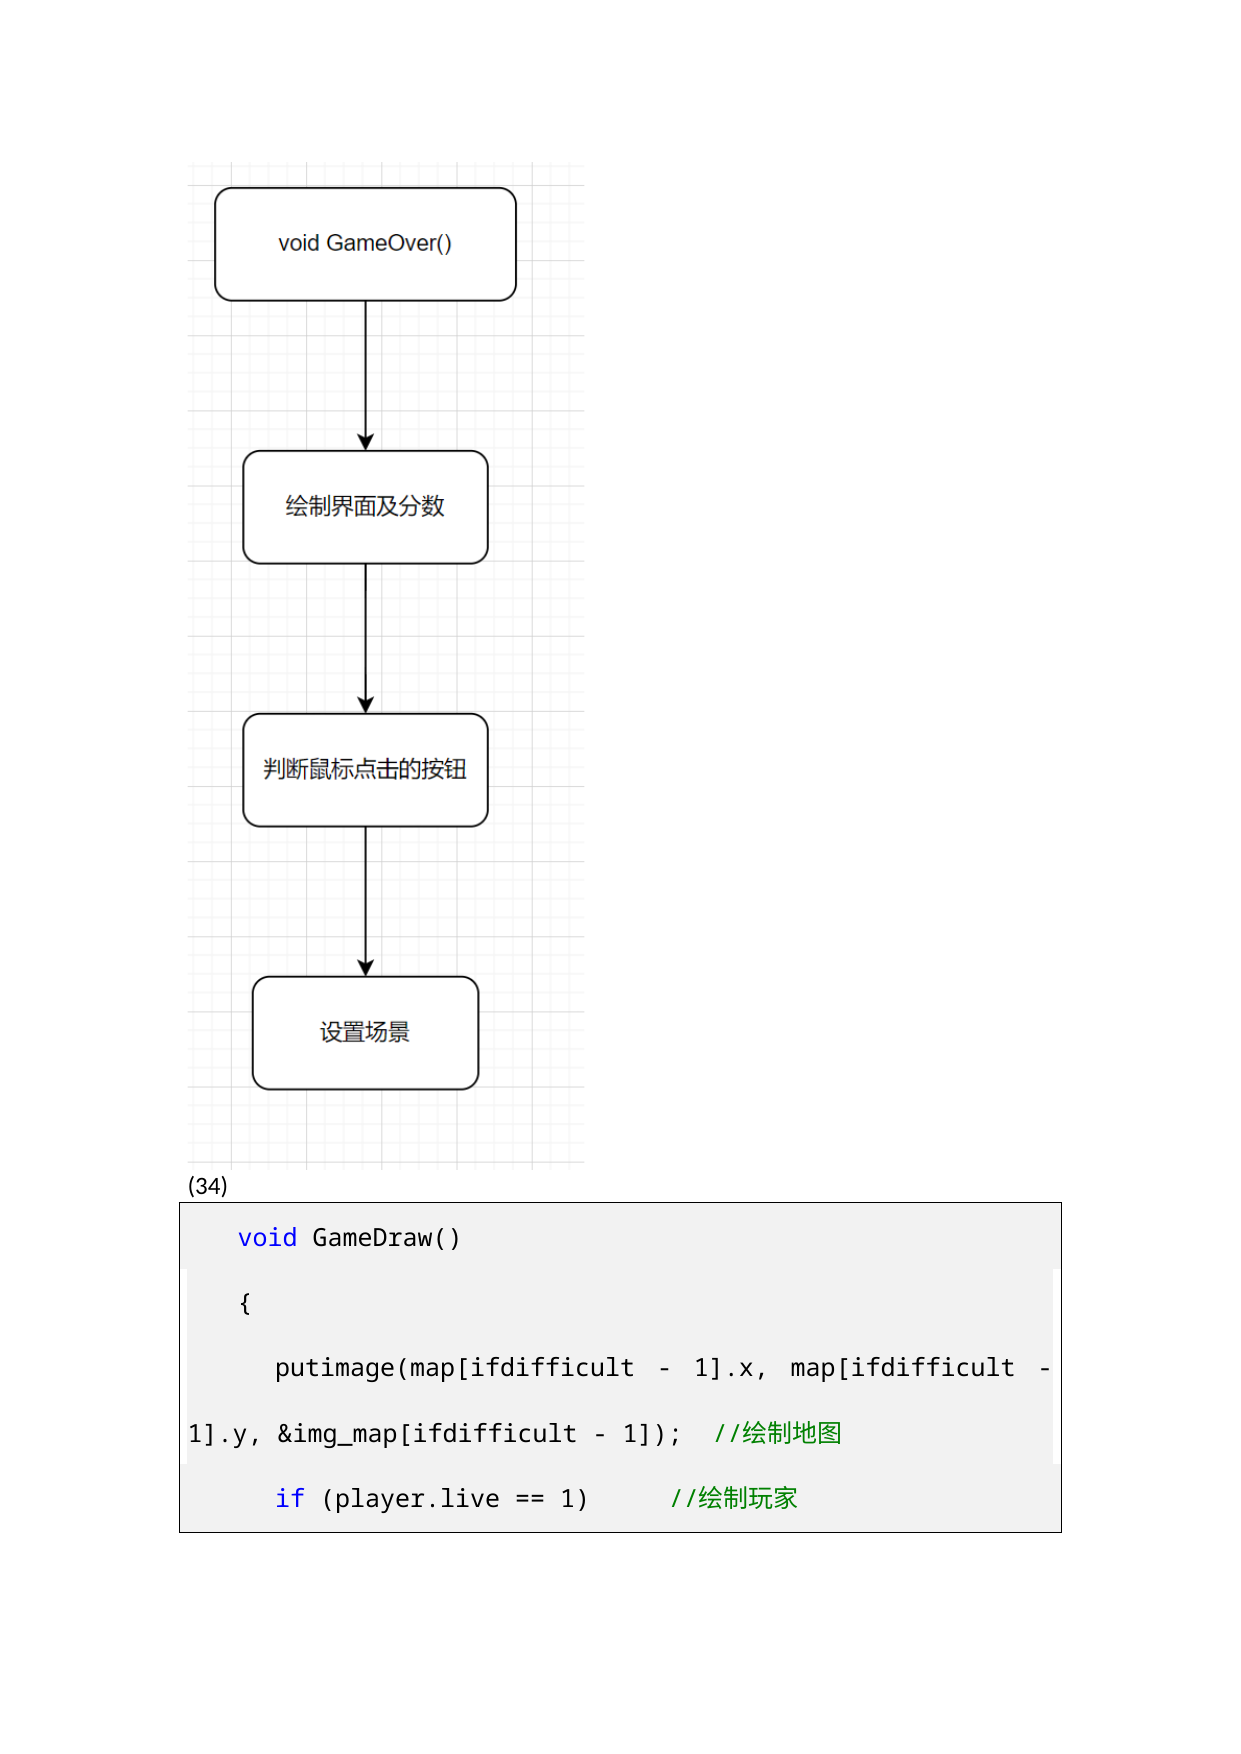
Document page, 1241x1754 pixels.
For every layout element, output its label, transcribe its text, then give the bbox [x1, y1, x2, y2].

picture [187, 162, 585, 1170]
text { [187, 1269, 1053, 1334]
text if (player.live == 1) //绘制玩家 [180, 1462, 1061, 1532]
text putimage(map[ifdifficult - 1].x, map[ifdifficult - 1].y, &img_map[ifdifficult - 1]); //绘制地图 [187, 1334, 1053, 1462]
text void GameDraw() [180, 1203, 1061, 1269]
text (34) [187, 1169, 1053, 1202]
